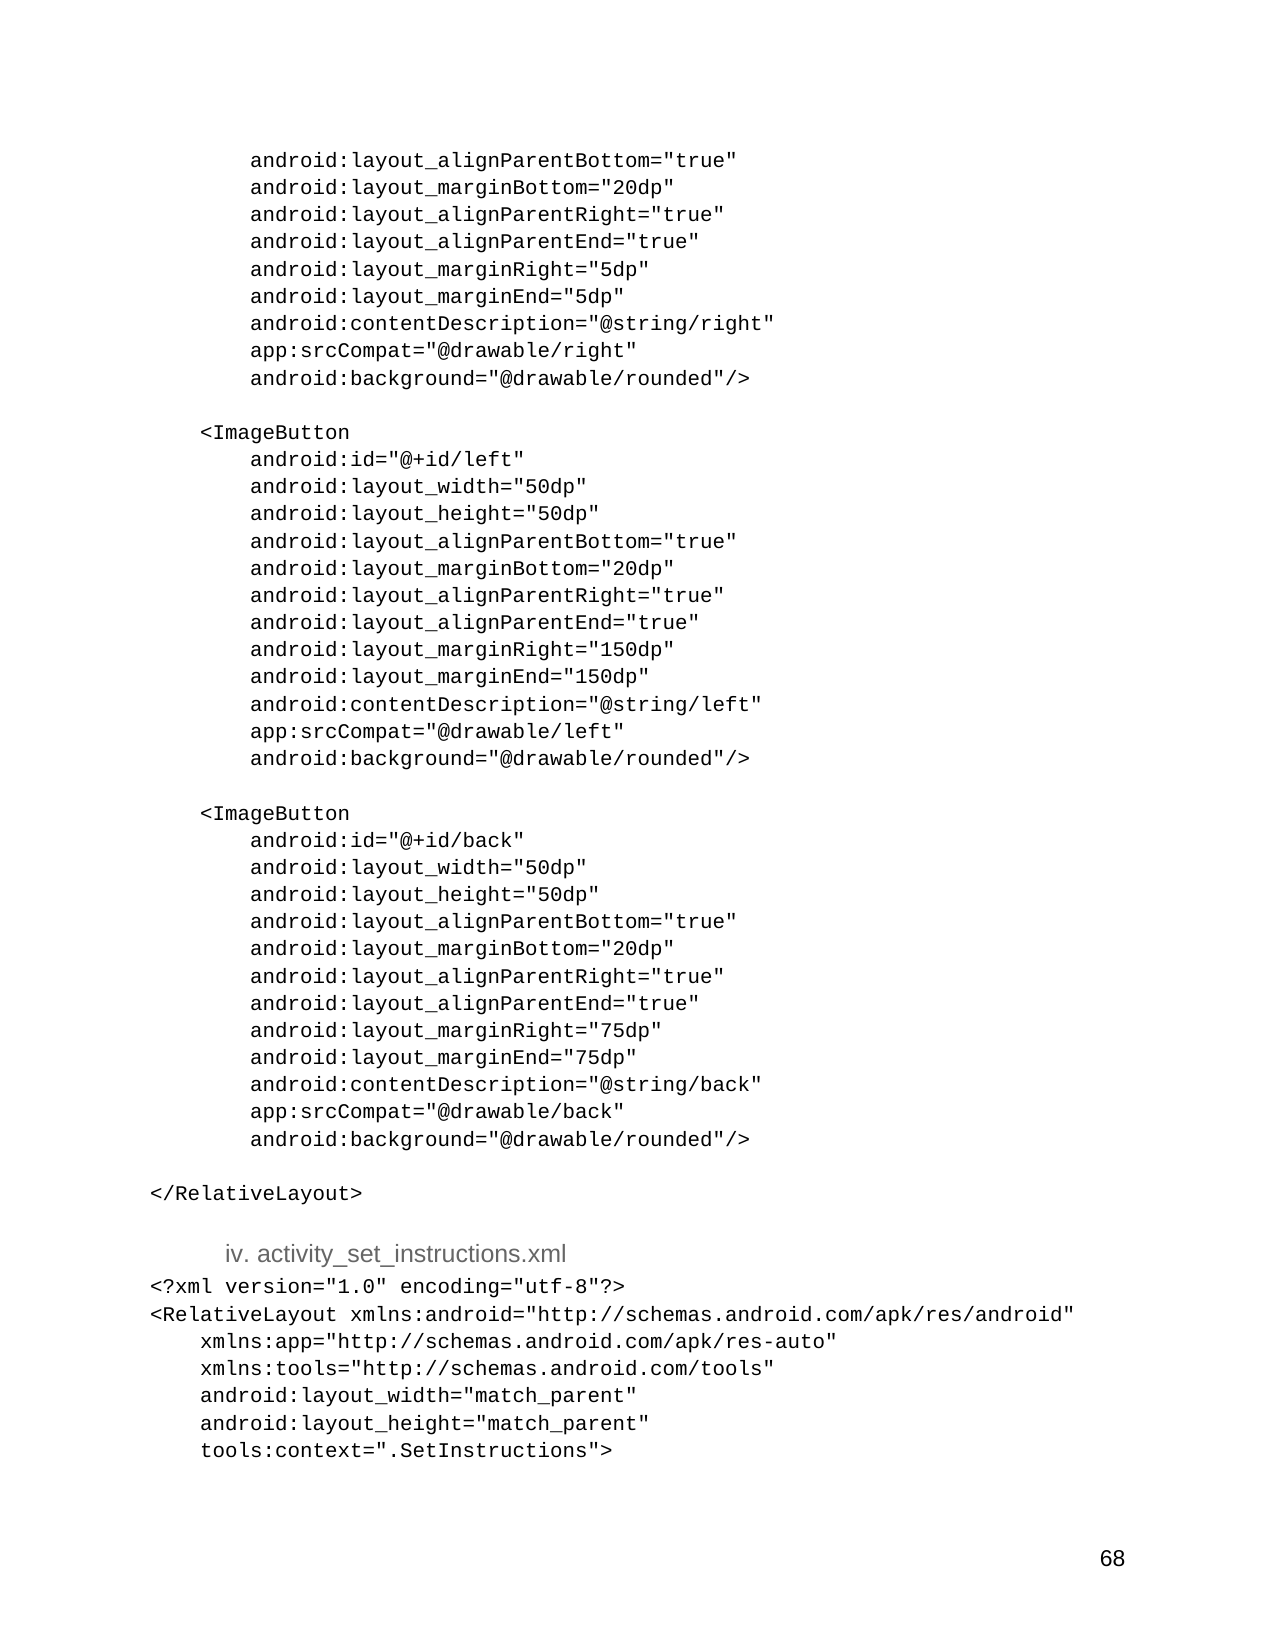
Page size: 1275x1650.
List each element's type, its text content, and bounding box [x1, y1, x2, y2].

text android:layout_alignParentEnd="true" [150, 993, 1125, 1016]
text android:layout_marginRight="5dp" [150, 259, 1125, 282]
text android:layout_marginRight="75dp" [150, 1020, 1125, 1044]
text android:layout_alignParentBottom="true" [150, 531, 1125, 554]
text android:layout_height="50dp" [150, 884, 1125, 908]
text android:layout_marginBottom="20dp" [150, 177, 1125, 201]
text android:layout_width="match_parent" [150, 1385, 1125, 1409]
text android:layout_alignParentBottom="true" [150, 150, 1125, 174]
text android:id="@+id/left" [150, 449, 1125, 473]
text app:srcCompat="@drawable/right" [150, 340, 1125, 364]
text android:background="@drawable/rounded"/> [150, 1129, 1125, 1152]
text <?xml version="1.0" encoding="utf-8"?> [150, 1277, 1125, 1300]
text android:layout_height="50dp" [150, 503, 1125, 527]
text app:srcCompat="@drawable/back" [150, 1102, 1125, 1125]
text android:layout_width="50dp" [150, 857, 1125, 881]
text android:layout_alignParentEnd="true" [150, 232, 1125, 255]
text <ImageButton [150, 802, 1125, 826]
text android:background="@drawable/rounded"/> [150, 367, 1125, 391]
text android:background="@drawable/rounded"/> [150, 748, 1125, 772]
text android:contentDescription="@string/right" [150, 313, 1125, 337]
text android:layout_marginBottom="20dp" [150, 558, 1125, 581]
text android:layout_marginEnd="150dp" [150, 667, 1125, 690]
text app:srcCompat="@drawable/left" [150, 721, 1125, 744]
text android:layout_alignParentRight="true" [150, 585, 1125, 609]
text android:layout_marginEnd="75dp" [150, 1047, 1125, 1071]
text android:contentDescription="@string/back" [150, 1074, 1125, 1098]
subtitle iv. activity_set_instructions.xml [150, 1239, 1125, 1268]
text tools:context=".SetInstructions"> [150, 1440, 1125, 1463]
text xmlns:app="http://schemas.android.com/apk/res-auto" [150, 1331, 1125, 1354]
text android:layout_height="match_parent" [150, 1412, 1125, 1436]
text android:layout_alignParentRight="true" [150, 966, 1125, 989]
text <ImageButton [150, 422, 1125, 446]
text android:layout_width="50dp" [150, 476, 1125, 500]
text android:id="@+id/back" [150, 830, 1125, 853]
text android:layout_alignParentBottom="true" [150, 911, 1125, 935]
text android:layout_alignParentRight="true" [150, 204, 1125, 228]
text xmlns:tools="http://schemas.android.com/tools" [150, 1358, 1125, 1382]
text android:contentDescription="@string/left" [150, 694, 1125, 717]
text </RelativeLayout> [150, 1183, 1125, 1207]
text <RelativeLayout xmlns:android="http://schemas.android.com/apk/res/android" [150, 1304, 1125, 1327]
text android:layout_marginEnd="5dp" [150, 286, 1125, 309]
text android:layout_marginBottom="20dp" [150, 938, 1125, 962]
text android:layout_alignParentEnd="true" [150, 612, 1125, 636]
text android:layout_marginRight="150dp" [150, 639, 1125, 663]
